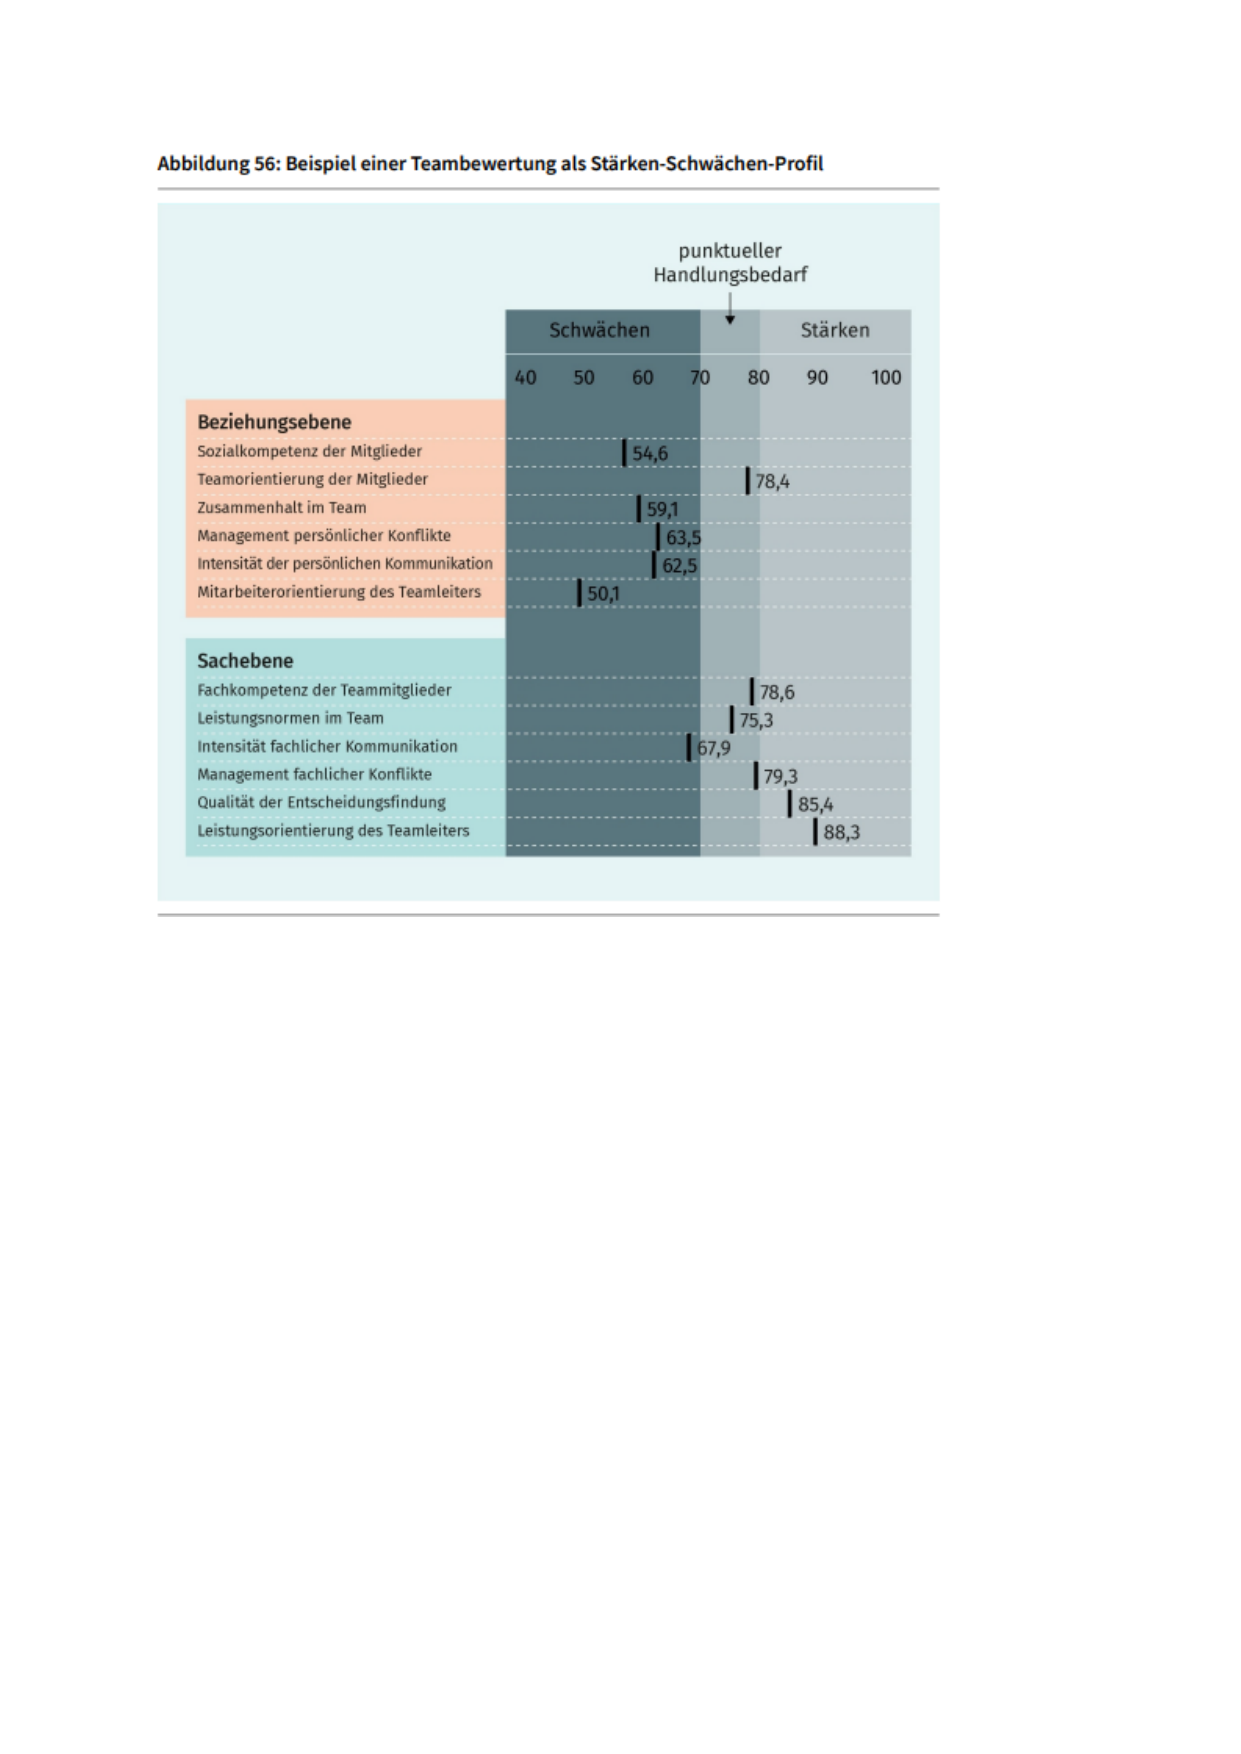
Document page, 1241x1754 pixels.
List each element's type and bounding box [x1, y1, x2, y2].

picture [147, 147, 951, 917]
